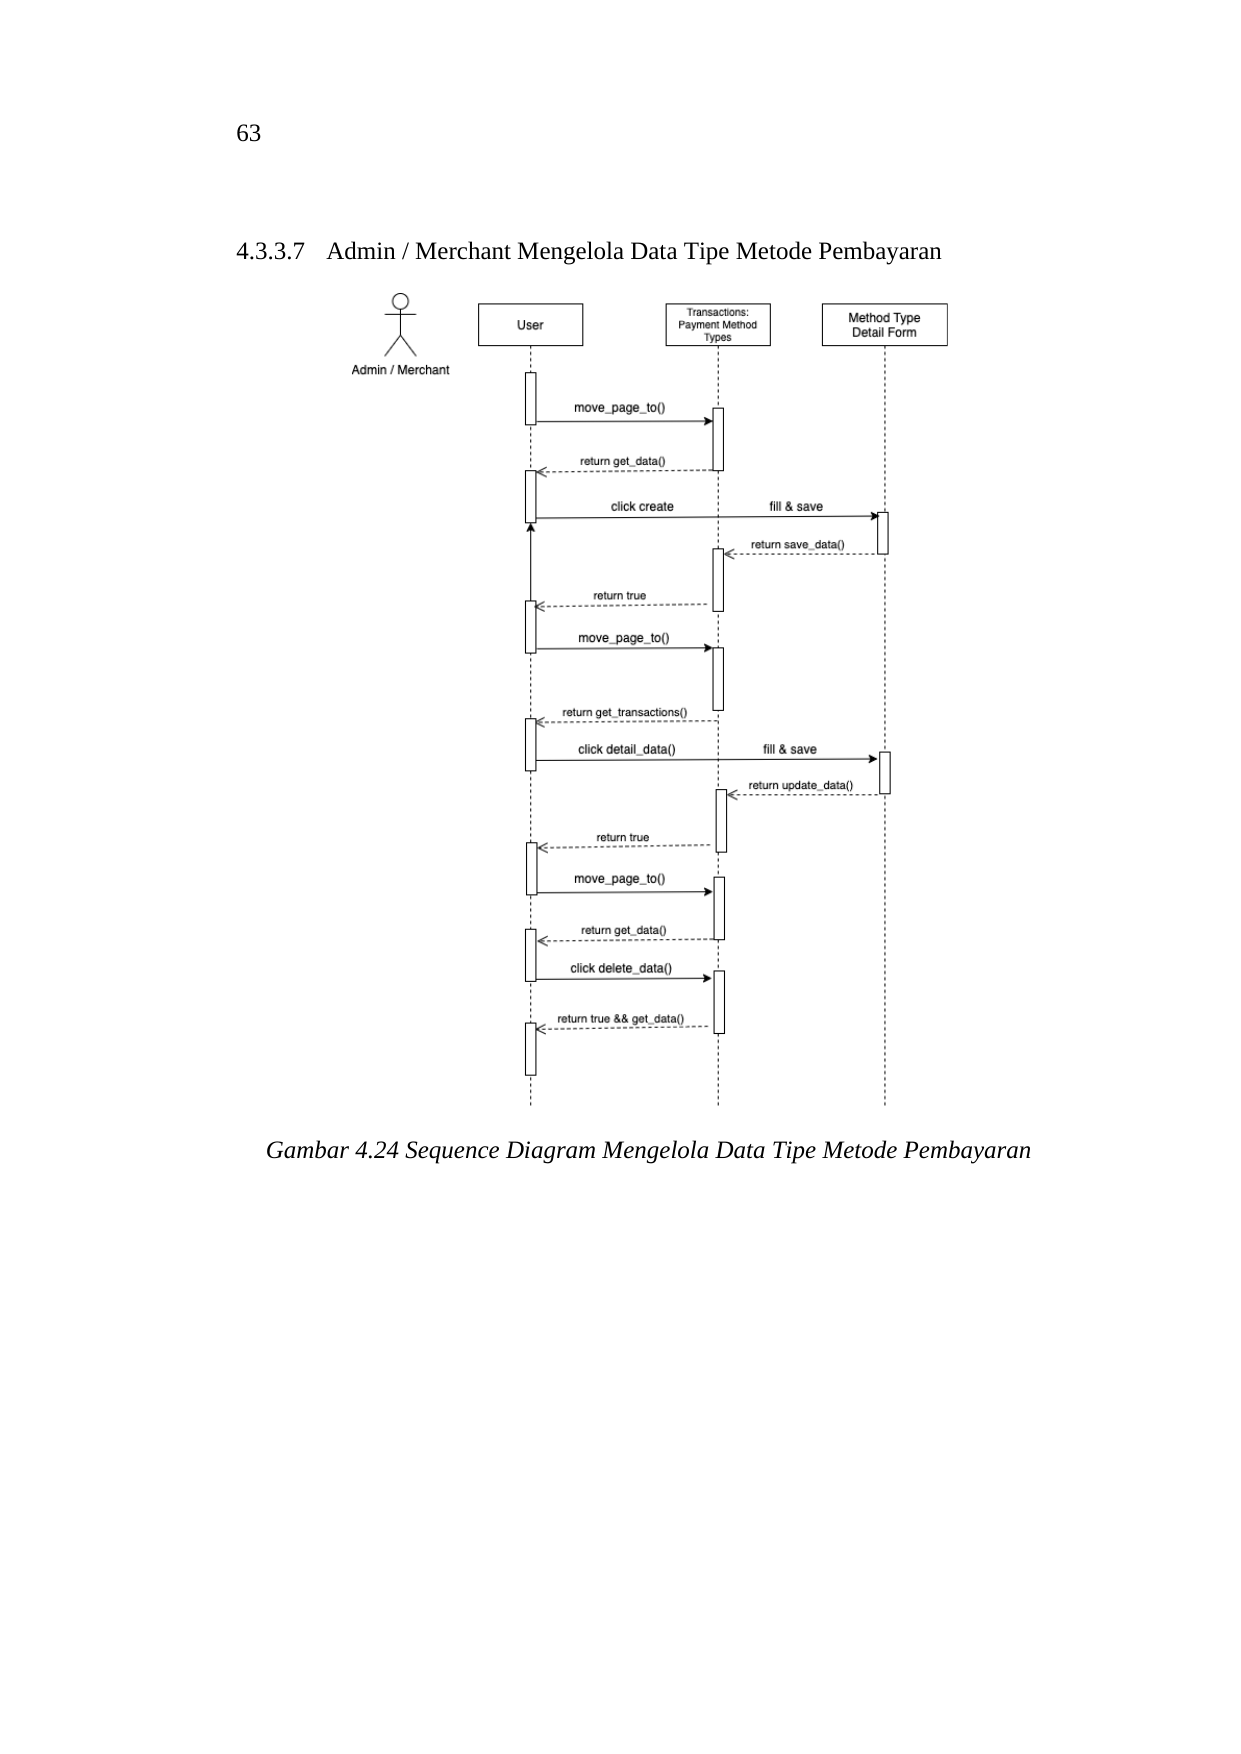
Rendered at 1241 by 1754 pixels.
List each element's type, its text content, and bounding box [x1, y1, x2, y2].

picture [351, 293, 948, 1107]
subtitle Admin / Merchant Mengelola Data Tipe Metode Pembayaran [236, 236, 1063, 265]
